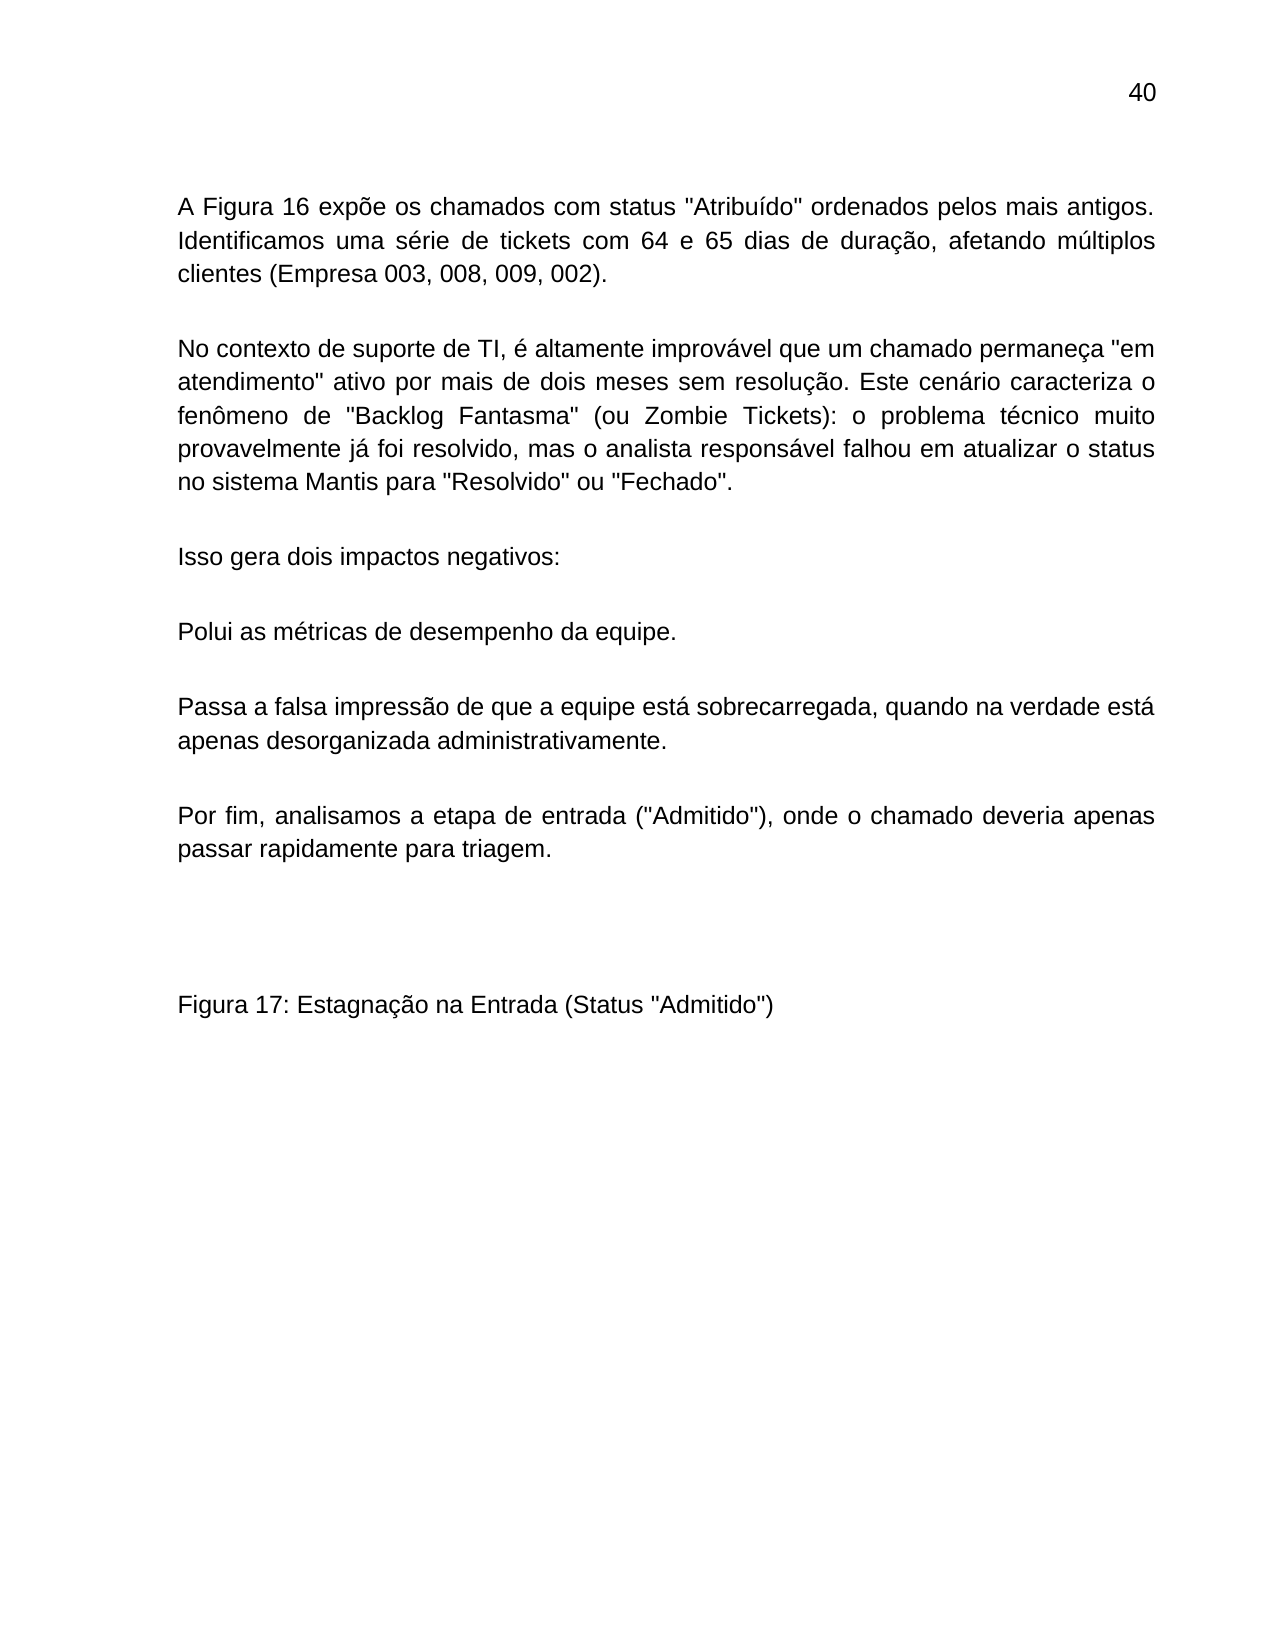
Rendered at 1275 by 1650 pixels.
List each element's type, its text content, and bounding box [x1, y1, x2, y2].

text Figura 17: Estagnação na Entrada (Status "Admitido") [177, 990, 1157, 1019]
text Isso gera dois impactos negativos: [177, 542, 1157, 571]
text Passa a falsa impressão de que a equipe está sobrecarregada, quando na verdade está apenas desorganizada administrativamente. [177, 692, 1157, 754]
text A Figura 16 expõe os chamados com status "Atribuído" ordenados pelos mais antigos. Identificamos uma série de tickets com 64 e 65 dias de duração, afetando múltiplos clientes (Empresa 003, 008, 009, 002). [177, 192, 1157, 288]
text Polui as métricas de desempenho da equipe. [177, 617, 1157, 646]
text No contexto de suporte de TI, é altamente improvável que um chamado permaneça "em atendimento" ativo por mais de dois meses sem resolução. Este cenário caracteriza o fenômeno de "Backlog Fantasma" (ou Zombie Tickets): o problema técnico muito provavelmente já foi resolvido, mas o analista responsável falhou em atualizar o status no sistema Mantis para "Resolvido" ou "Fechado". [177, 334, 1157, 496]
text Por fim, analisamos a etapa de entrada ("Admitido"), onde o chamado deveria apenas passar rapidamente para triagem. [177, 801, 1157, 863]
